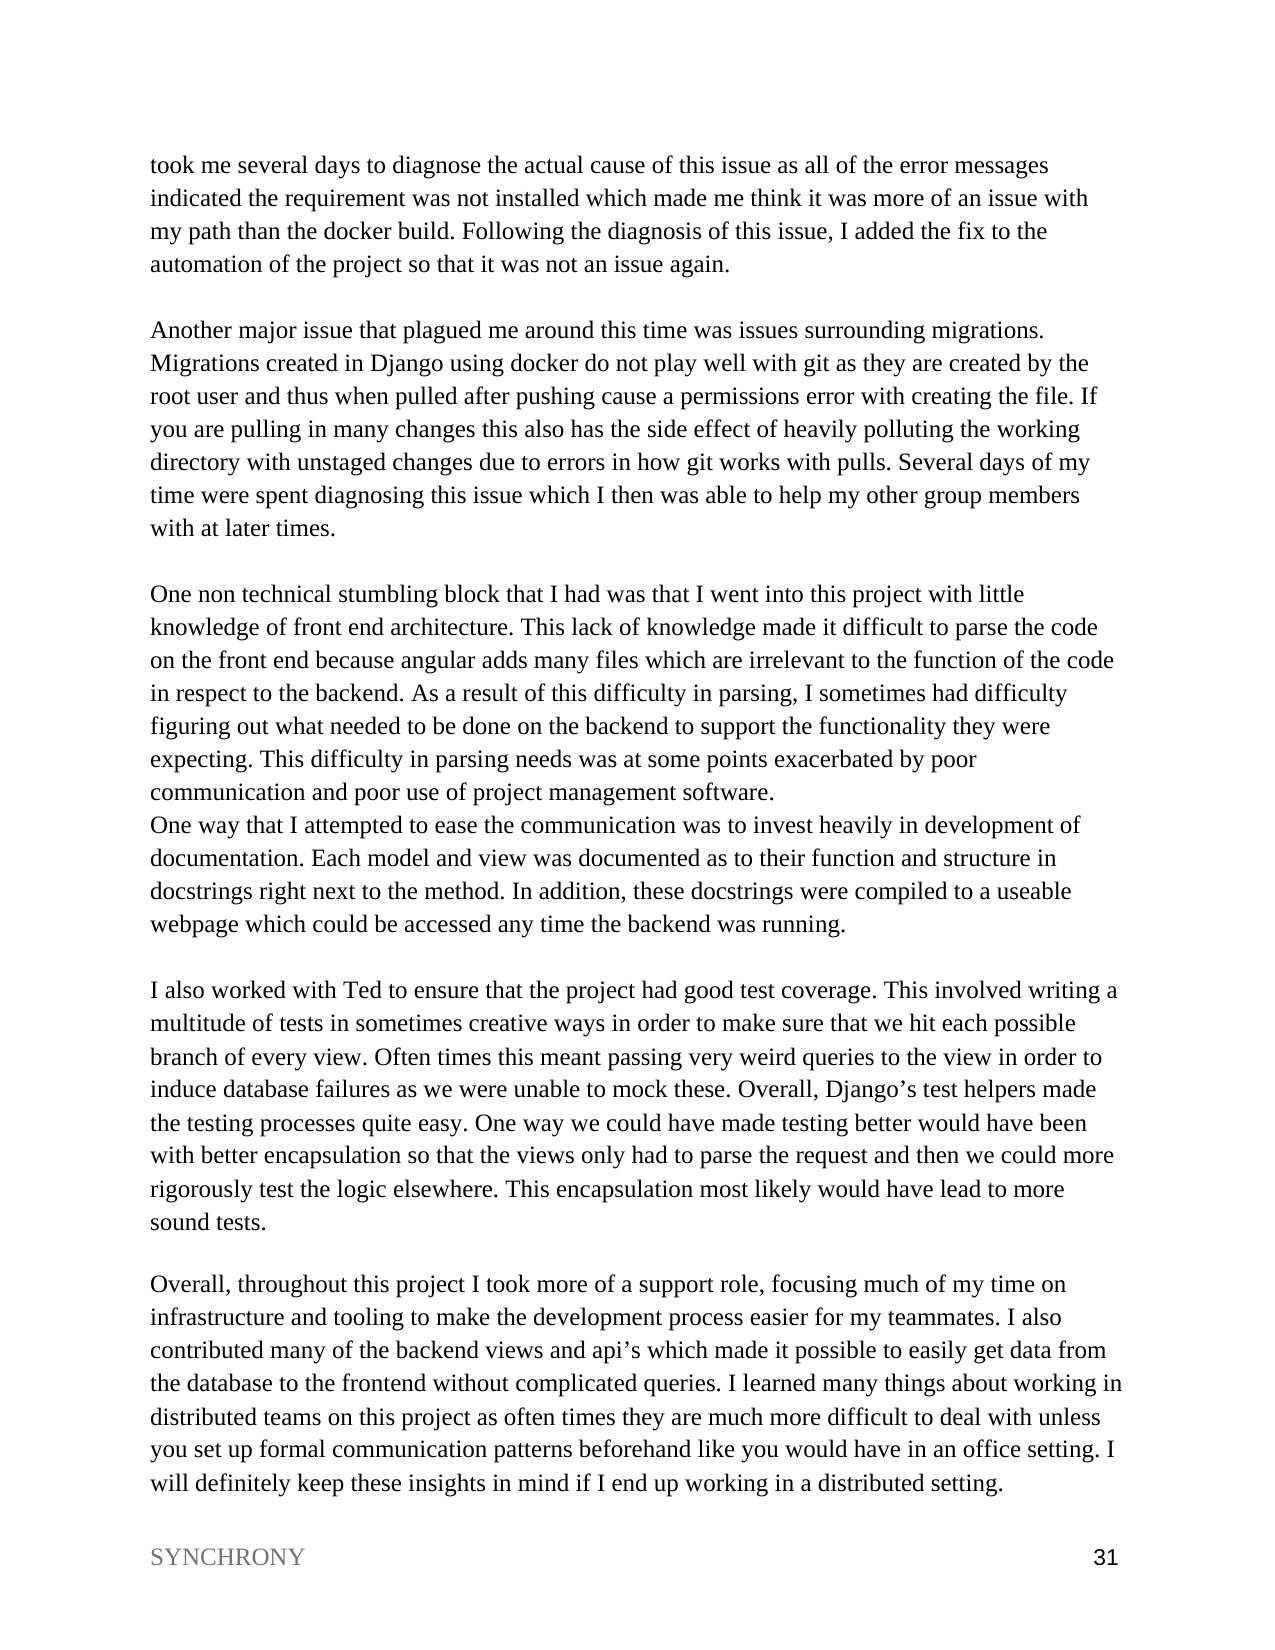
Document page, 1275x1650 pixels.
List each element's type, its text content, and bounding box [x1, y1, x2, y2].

text Another major issue that plagued me around this time was issues surrounding migrations. Migrations created in Django using docker do not play well with git as they are created by the root user and thus when pulled after pushing cause a permissions error with creating the file. If you are pulling in many changes this also has the side effect of heavily polluting the working directory with unstaged changes due to errors in how git works with pulls. Several days of my time were spent diagnosing this issue which I then was able to help my other group members with at later times. [150, 315, 1125, 542]
text One non technical stumbling block that I had was that I went into this project with little knowledge of front end architecture. This lack of knowledge made it difficult to parse the code on the front end because angular adds many files which are irrelevant to the function of the code in respect to the backend. As a result of this difficulty in parsing, I sometimes had difficulty figuring out what needed to be done on the backend to support the functionality they were expecting. This difficulty in parsing needs was at some points exacerbated by poor communication and poor use of project management software. [150, 579, 1125, 806]
text One way that I attempted to ease the communication was to invest heavily in development of documentation. Each model and view was documented as to their function and structure in docstrings right next to the method. In addition, these docstrings were compiled to a useable webpage which could be accessed any time the backend was running. [150, 810, 1125, 938]
text Overall, throughout this project I took more of a support role, focusing much of my time on infrastructure and tooling to make the development process easier for my teammates. I also contributed many of the backend views and api’s which made it possible to easily get data from the database to the frontend without complicated queries. I learned many things about working in distributed teams on this project as often times they are much more difficult to deal with unless you set up formal communication patterns beforehand like you would have in an office setting. I will definitely keep these insights in mind if I end up working in a distributed setting. [150, 1269, 1125, 1496]
text I also worked with Ted to ensure that the project had good test coverage. This involved writing a multitude of tests in sometimes creative ways in order to make sure that we hit each possible branch of every view. Often times this meant passing very weird queries to the view in order to induce database failures as we were unable to mock these. Overall, Django’s test helpers made the testing processes quite easy. One way we could have made testing better would have been with better encapsulation so that the views only had to parse the request and then we could more rigorously test the logic elsewhere. This encapsulation most likely would have lead to more sound tests. [150, 976, 1125, 1266]
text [150, 150, 1125, 278]
